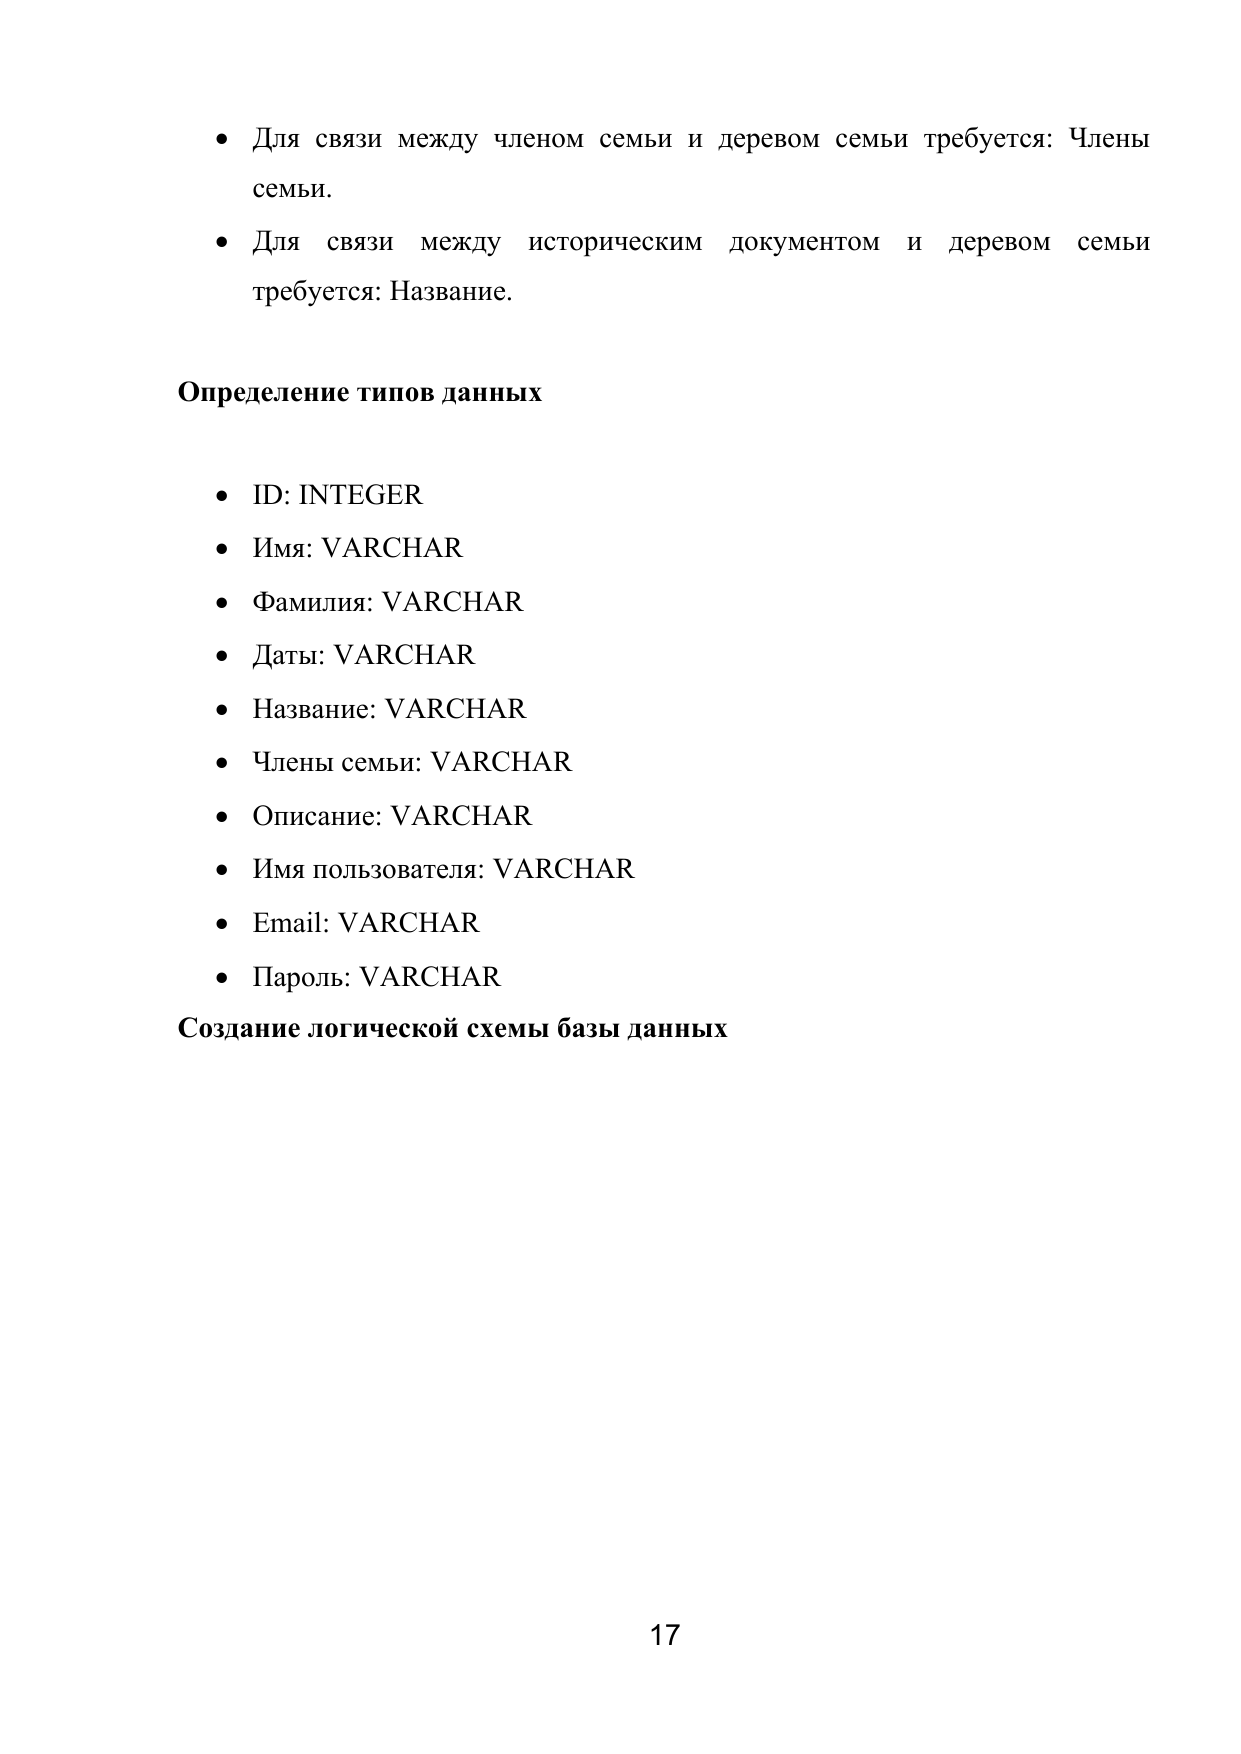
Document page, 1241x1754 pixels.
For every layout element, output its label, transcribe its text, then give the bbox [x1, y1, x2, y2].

text Определение типов данных [177, 374, 1152, 408]
list Название: VARCHAR [215, 689, 1152, 724]
list Члены семьи: VARCHAR [215, 742, 1152, 778]
list Описание: VARCHAR [215, 796, 1152, 832]
list Для связи между членом семьи и деревом семьи требуется: Члены семьи. [215, 118, 1152, 204]
list Фамилия: VARCHAR [215, 582, 1152, 617]
list Даты: VARCHAR [215, 635, 1152, 671]
list Имя пользователя: VARCHAR [215, 849, 1152, 885]
list ID: INTEGER [215, 475, 1152, 510]
list Имя: VARCHAR [215, 528, 1152, 564]
list Email: VARCHAR [215, 903, 1152, 939]
list Пароль: VARCHAR [215, 957, 1152, 992]
list Для связи между историческим документом и деревом семьи требуется: Название. [215, 221, 1152, 307]
text Создание логической схемы базы данных [177, 1010, 1152, 1044]
